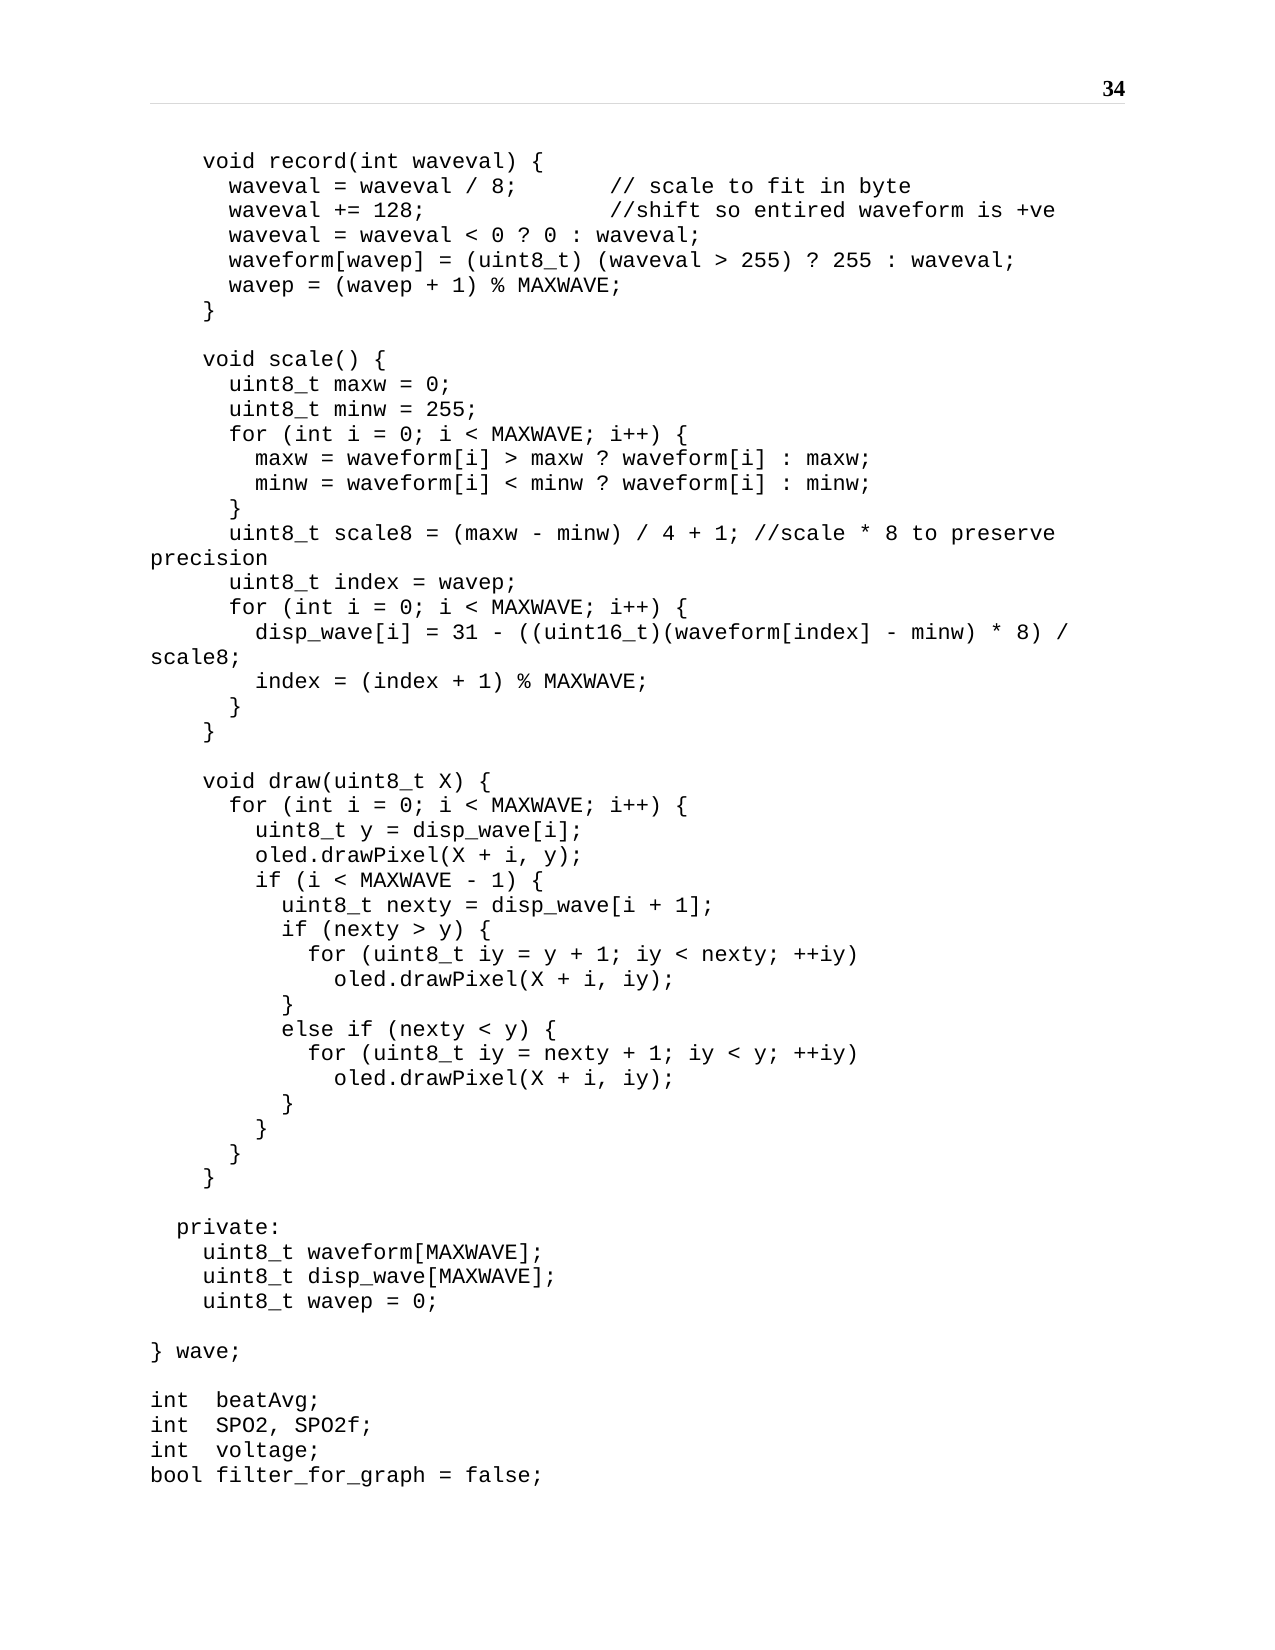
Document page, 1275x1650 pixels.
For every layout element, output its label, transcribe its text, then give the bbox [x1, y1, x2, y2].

text } [150, 993, 1125, 1018]
text uint8_t scale8 = (maxw - minw) / 4 + 1; //scale * 8 to preserve precision [150, 522, 1125, 571]
text if (nexty > y) { [150, 918, 1125, 943]
text waveval = waveval / 8; // scale to fit in byte [150, 175, 1125, 199]
text if (i < MAXWAVE - 1) { [150, 869, 1125, 894]
text } [150, 299, 1125, 323]
text uint8_t waveform[MAXWAVE]; [150, 1241, 1125, 1266]
text private: [150, 1216, 1125, 1241]
text for (int i = 0; i < MAXWAVE; i++) { [150, 423, 1125, 447]
text void scale() { [150, 348, 1125, 373]
text else if (nexty < y) { [150, 1018, 1125, 1042]
text waveval = waveval < 0 ? 0 : waveval; [150, 224, 1125, 249]
text bool filter_for_graph = false; [150, 1464, 1125, 1489]
text disp_wave[i] = 31 - ((uint16_t)(waveform[index] - minw) * 8) / scale8; [150, 621, 1125, 671]
text waveform[wavep] = (uint8_t) (waveval > 255) ? 255 : waveval; [150, 249, 1125, 274]
text uint8_t index = wavep; [150, 571, 1125, 596]
text oled.drawPixel(X + i, y); [150, 844, 1125, 869]
text void record(int waveval) { [150, 150, 1125, 175]
text void draw(uint8_t X) { [150, 770, 1125, 794]
text wavep = (wavep + 1) % MAXWAVE; [150, 274, 1125, 299]
text uint8_t minw = 255; [150, 398, 1125, 423]
text oled.drawPixel(X + i, iy); [150, 968, 1125, 993]
text } [150, 1142, 1125, 1166]
text int voltage; [150, 1439, 1125, 1464]
text } [150, 1092, 1125, 1117]
text uint8_t disp_wave[MAXWAVE]; [150, 1266, 1125, 1290]
text int beatAvg; [150, 1389, 1125, 1414]
text index = (index + 1) % MAXWAVE; [150, 671, 1125, 695]
text uint8_t y = disp_wave[i]; [150, 819, 1125, 844]
text for (uint8_t iy = y + 1; iy < nexty; ++iy) [150, 943, 1125, 968]
text for (uint8_t iy = nexty + 1; iy < y; ++iy) [150, 1042, 1125, 1067]
text } [150, 695, 1125, 720]
text } [150, 720, 1125, 745]
text } wave; [150, 1340, 1125, 1365]
text uint8_t nexty = disp_wave[i + 1]; [150, 894, 1125, 918]
text } [150, 1166, 1125, 1191]
text uint8_t maxw = 0; [150, 373, 1125, 398]
text minw = waveform[i] < minw ? waveform[i] : minw; [150, 472, 1125, 497]
text } [150, 1117, 1125, 1142]
text maxw = waveform[i] > maxw ? waveform[i] : maxw; [150, 447, 1125, 472]
text oled.drawPixel(X + i, iy); [150, 1067, 1125, 1092]
text } [150, 497, 1125, 522]
text uint8_t wavep = 0; [150, 1290, 1125, 1315]
text int SPO2, SPO2f; [150, 1414, 1125, 1439]
text for (int i = 0; i < MAXWAVE; i++) { [150, 596, 1125, 621]
text waveval += 128; //shift so entired waveform is +ve [150, 199, 1125, 224]
text for (int i = 0; i < MAXWAVE; i++) { [150, 794, 1125, 819]
